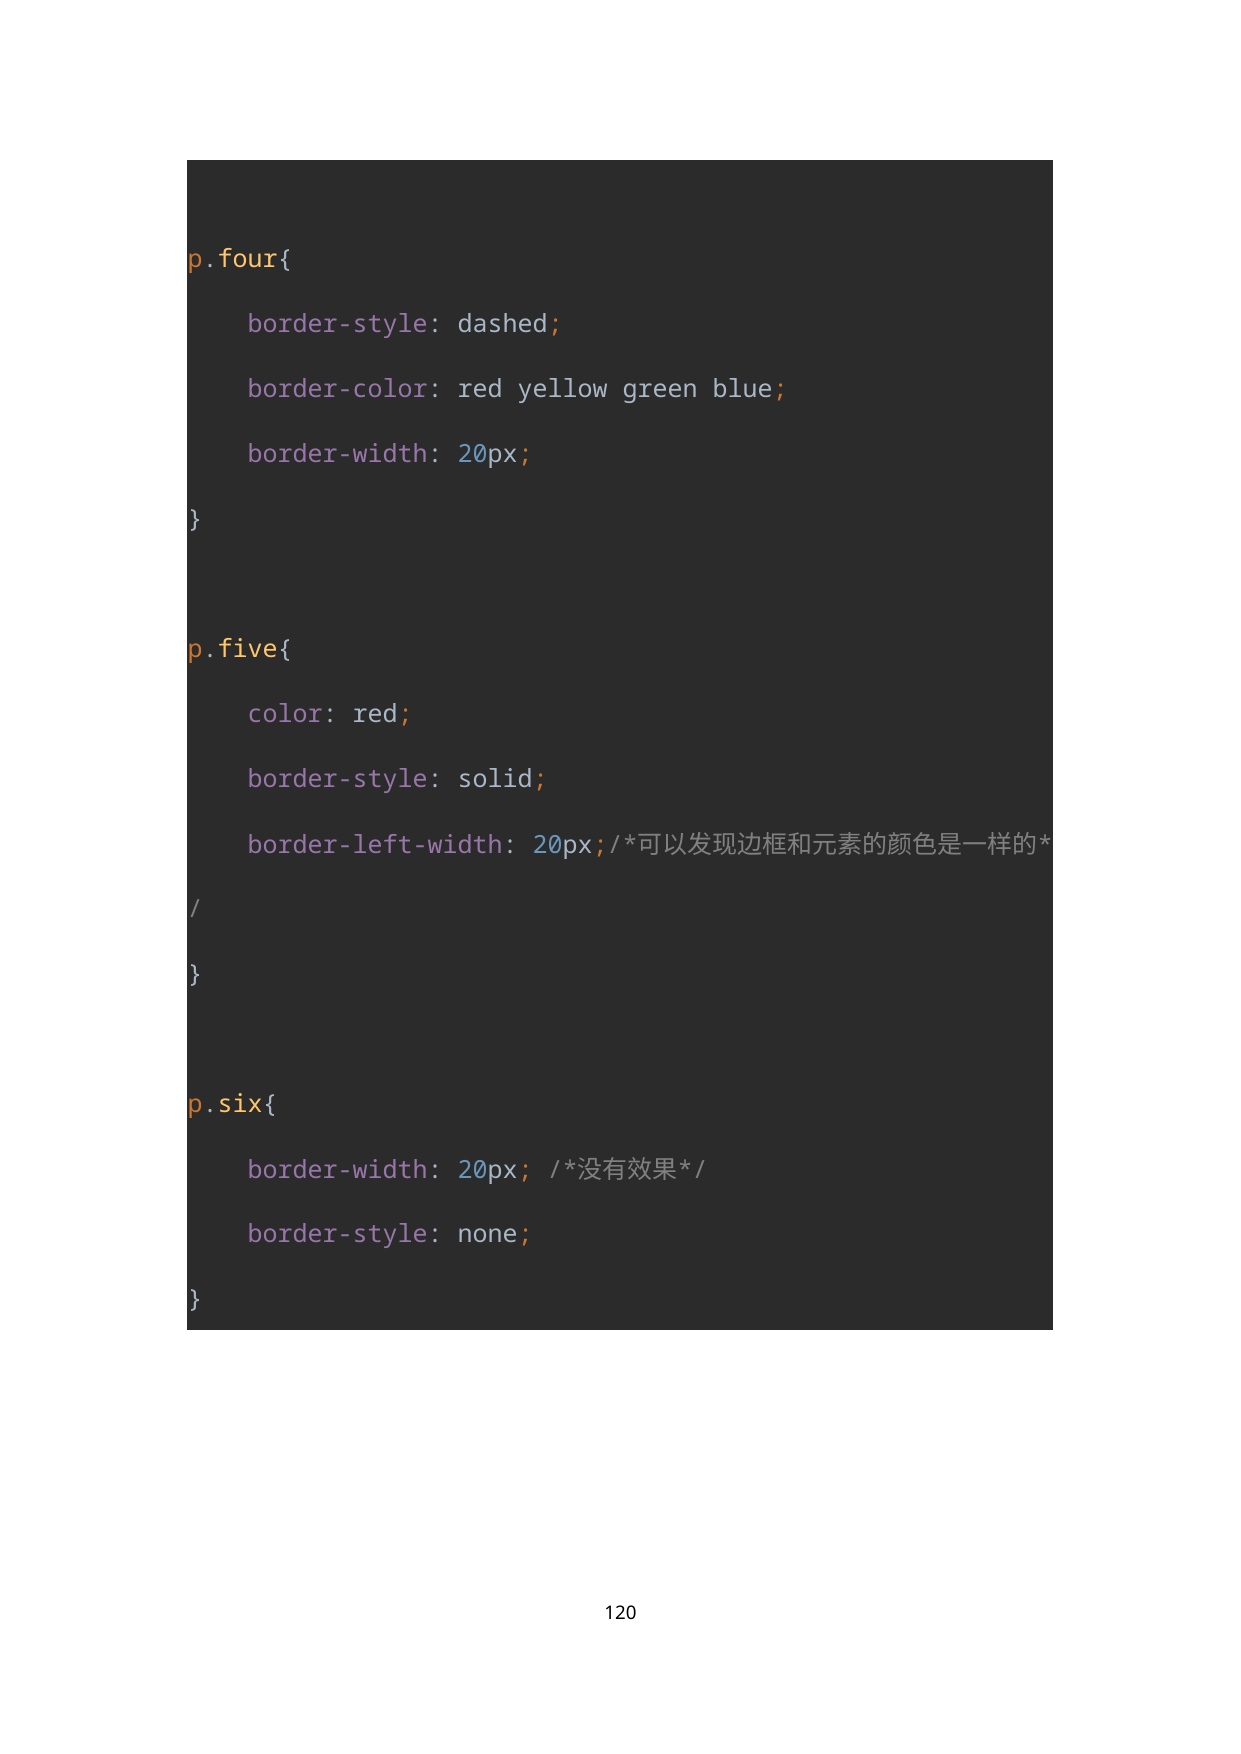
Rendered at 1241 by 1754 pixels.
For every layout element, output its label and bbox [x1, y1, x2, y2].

text [187, 160, 1053, 1330]
